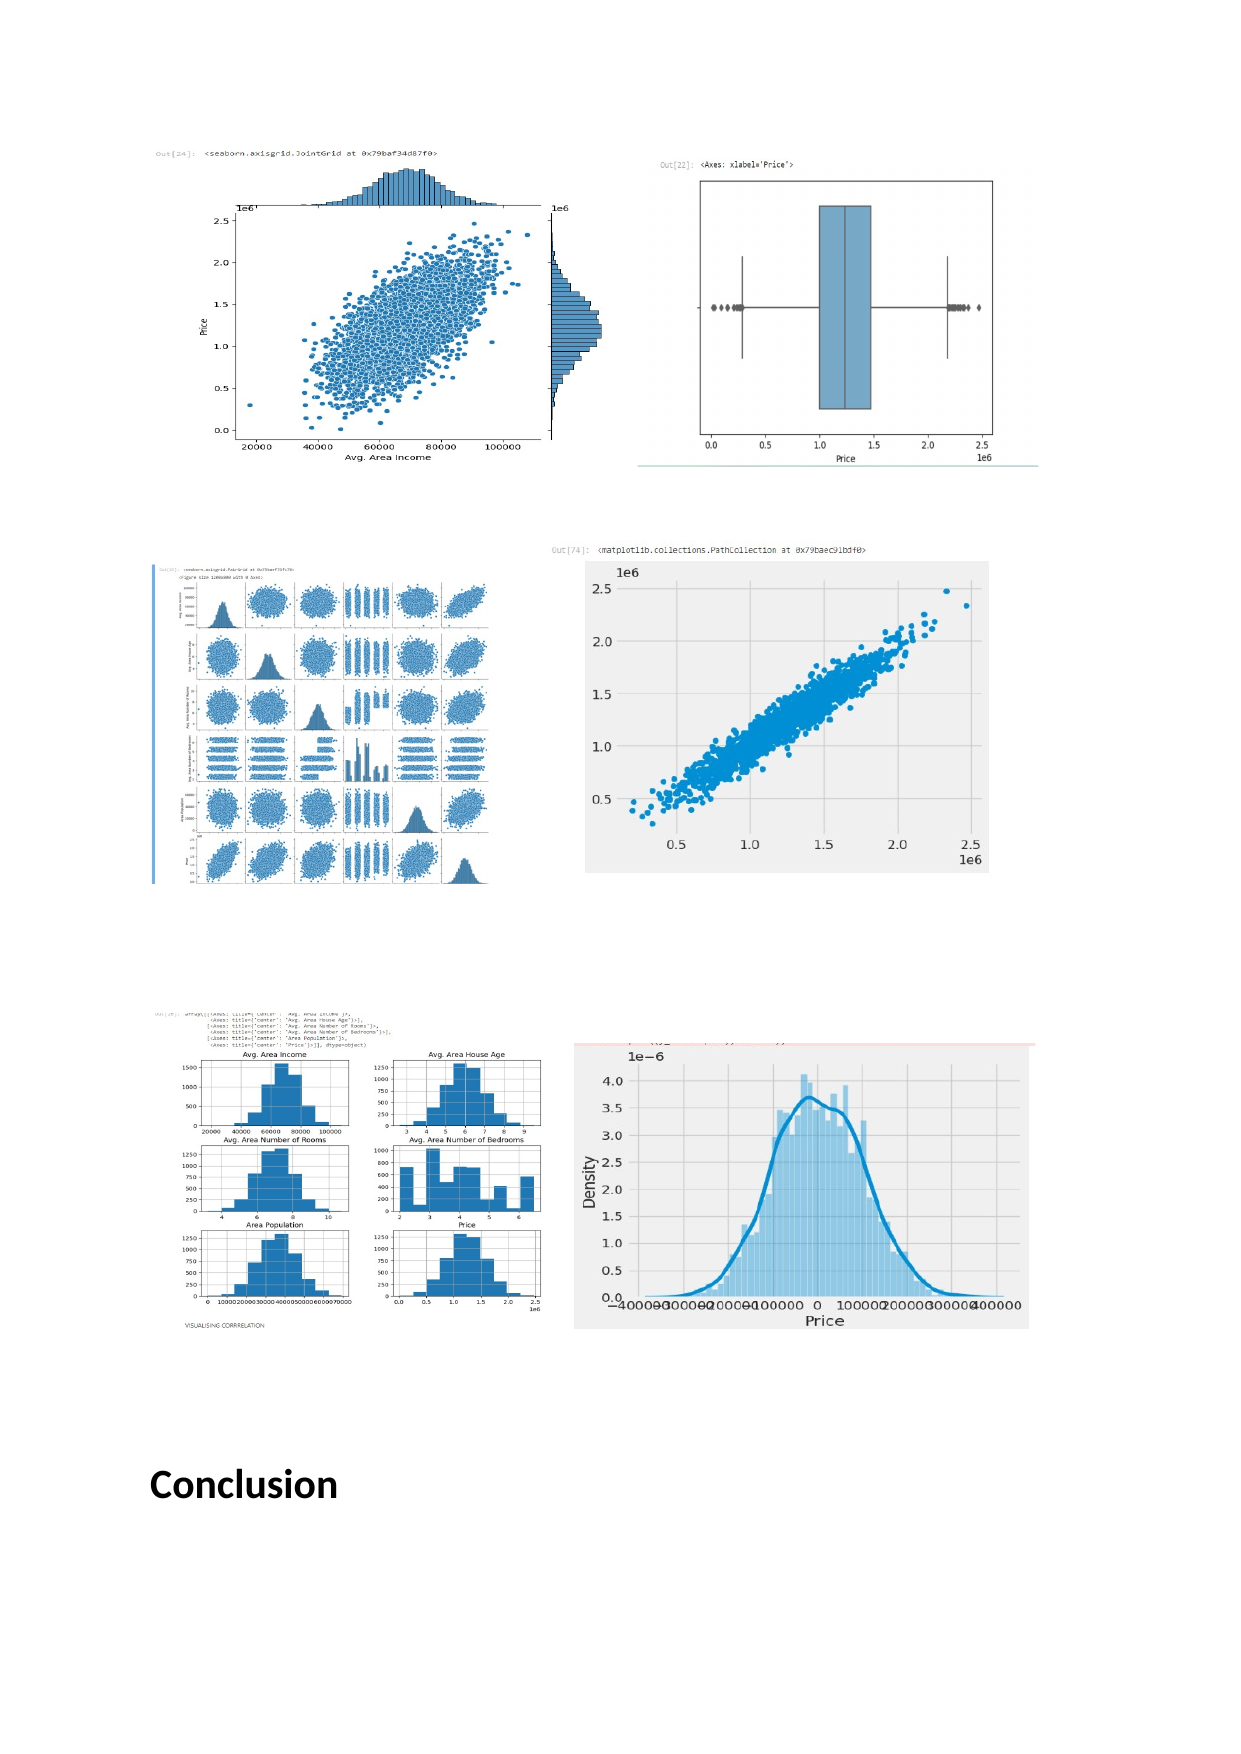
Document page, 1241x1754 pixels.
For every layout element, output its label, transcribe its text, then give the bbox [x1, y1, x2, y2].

text Conclusion [150, 1458, 1090, 1508]
picture [150, 564, 516, 884]
picture [541, 540, 1016, 884]
picture [150, 150, 1039, 467]
picture [150, 1013, 1036, 1329]
